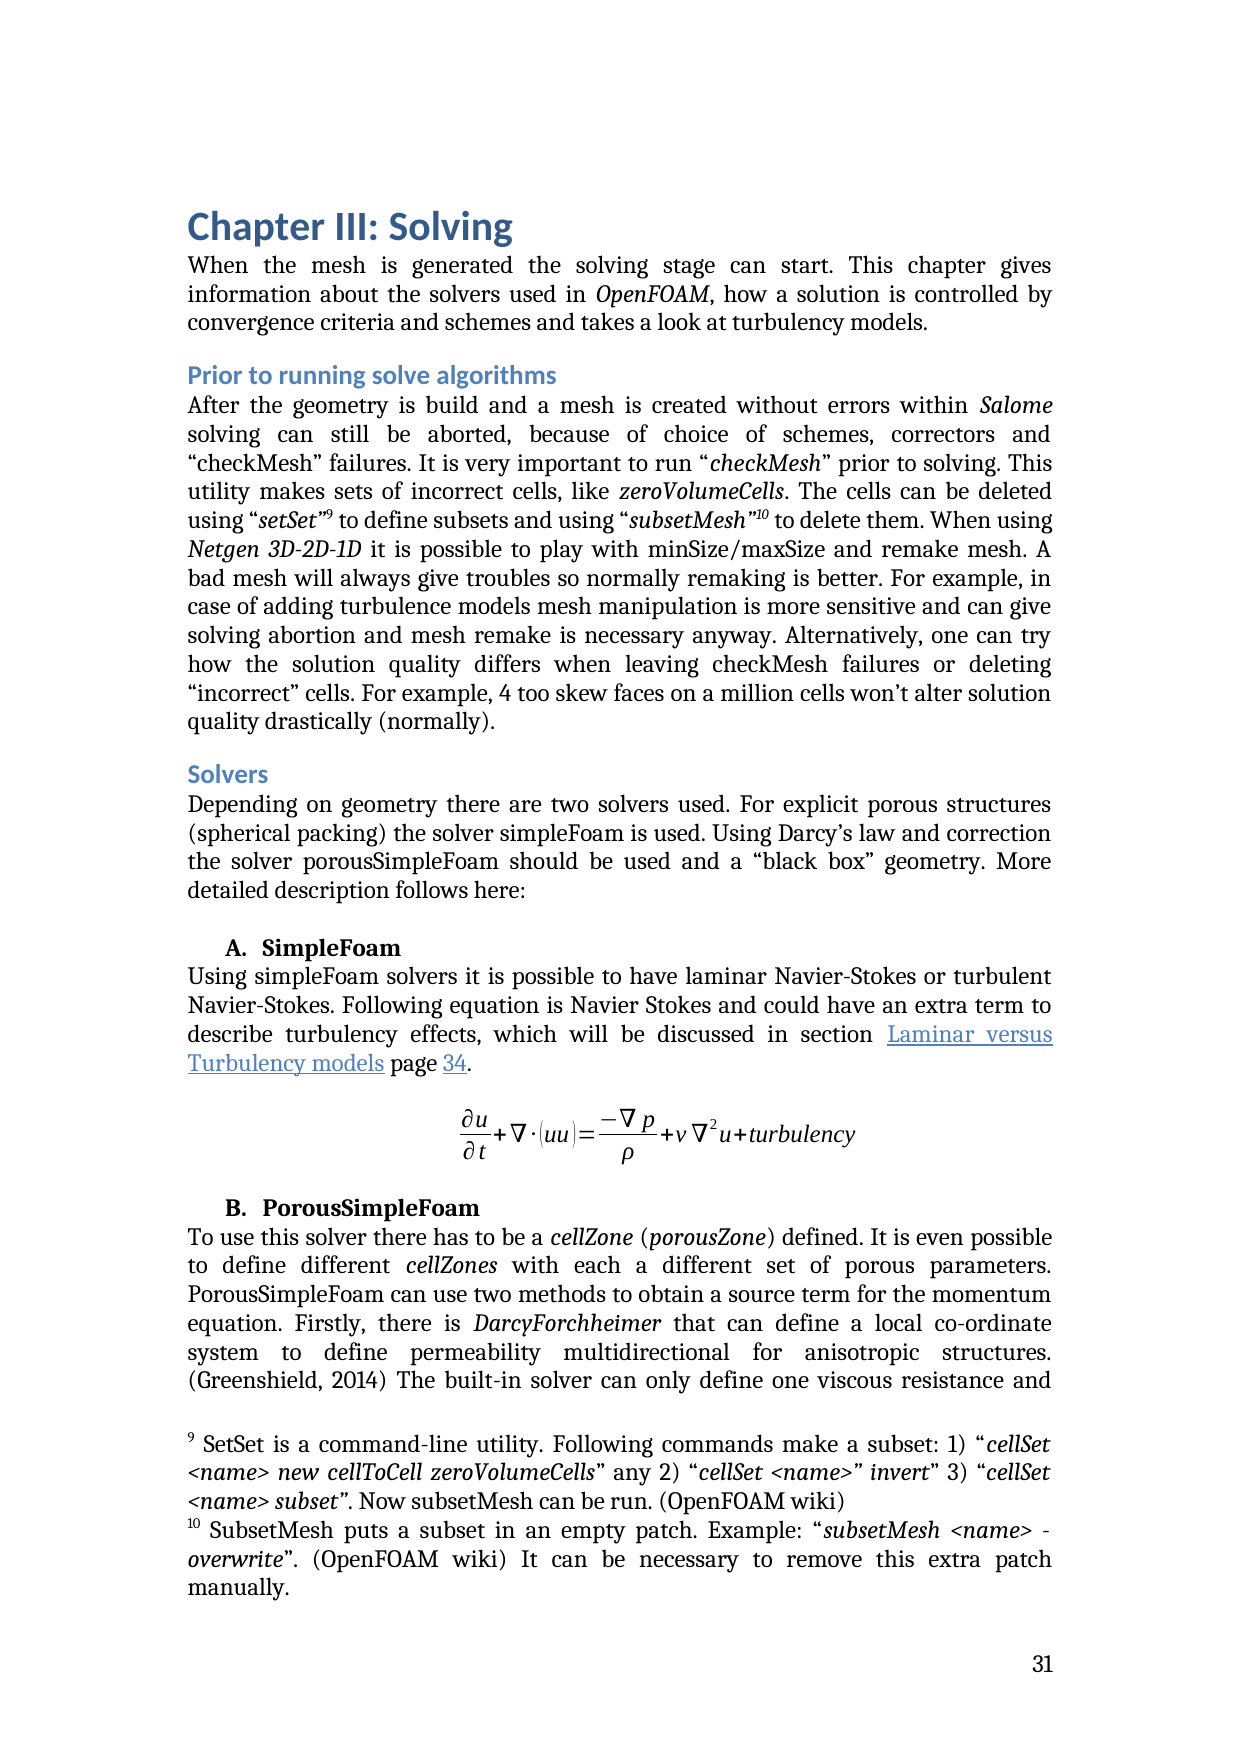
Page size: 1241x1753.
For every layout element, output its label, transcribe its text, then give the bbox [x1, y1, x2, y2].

text Depending on geometry there are two solvers used. For explicit porous structures (spherical packing) the solver simpleFoam is used. Using Darcy’s law and correction the solver porousSimpleFoam should be used and a “black box” geometry. More detailed description follows here: [187, 790, 1053, 905]
list PorousSimpleFoam [225, 1194, 1053, 1222]
text After the geometry is build and a mesh is created without errors within Salome solving can still be aborted, because of choice of schemes, correctors and “checkMesh” failures. It is very important to run “checkMesh” prior to solving. This utility makes sets of incorrect cells, like zeroVolumeCells. The cells can be deleted using “setSet” to define subsets and using “subsetMesh” to delete them. When using Netgen 3D-2D-1D it is possible to play with minSize/maxSize and remake mesh. A bad mesh will always give troubles so normally remaking is better. For example, in case of adding turbulence models mesh manipulation is more sensitive and can give solving abortion and mesh remake is necessary anyway. Alternatively, one can try how the solution quality differs when leaving checkMesh failures or deleting “incorrect” cells. For example, 4 too skew faces on a million cells won’t alter solution quality drastically (normally). [187, 391, 1053, 736]
text Using simpleFoam solvers it is possible to have laminar Navier-Stokes or turbulent Navier-Stokes. Following equation is Navier Stokes and could have an extra term to describe turbulency effects, which will be discussed in section Laminar versus Turbulency models page 33. [187, 962, 1053, 1077]
list SimpleFoam [225, 933, 1053, 962]
subtitle Prior to running solve algorithms [187, 358, 1053, 391]
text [187, 1222, 1053, 1395]
subtitle Solvers [187, 757, 1053, 790]
subtitle Chapter III: Solving [187, 200, 1053, 251]
text When the mesh is generated the solving stage can start. This chapter gives information about the solvers used in OpenFOAM, how a solution is controlled by convergence criteria and schemes and takes a look at turbulency models. [187, 251, 1053, 337]
